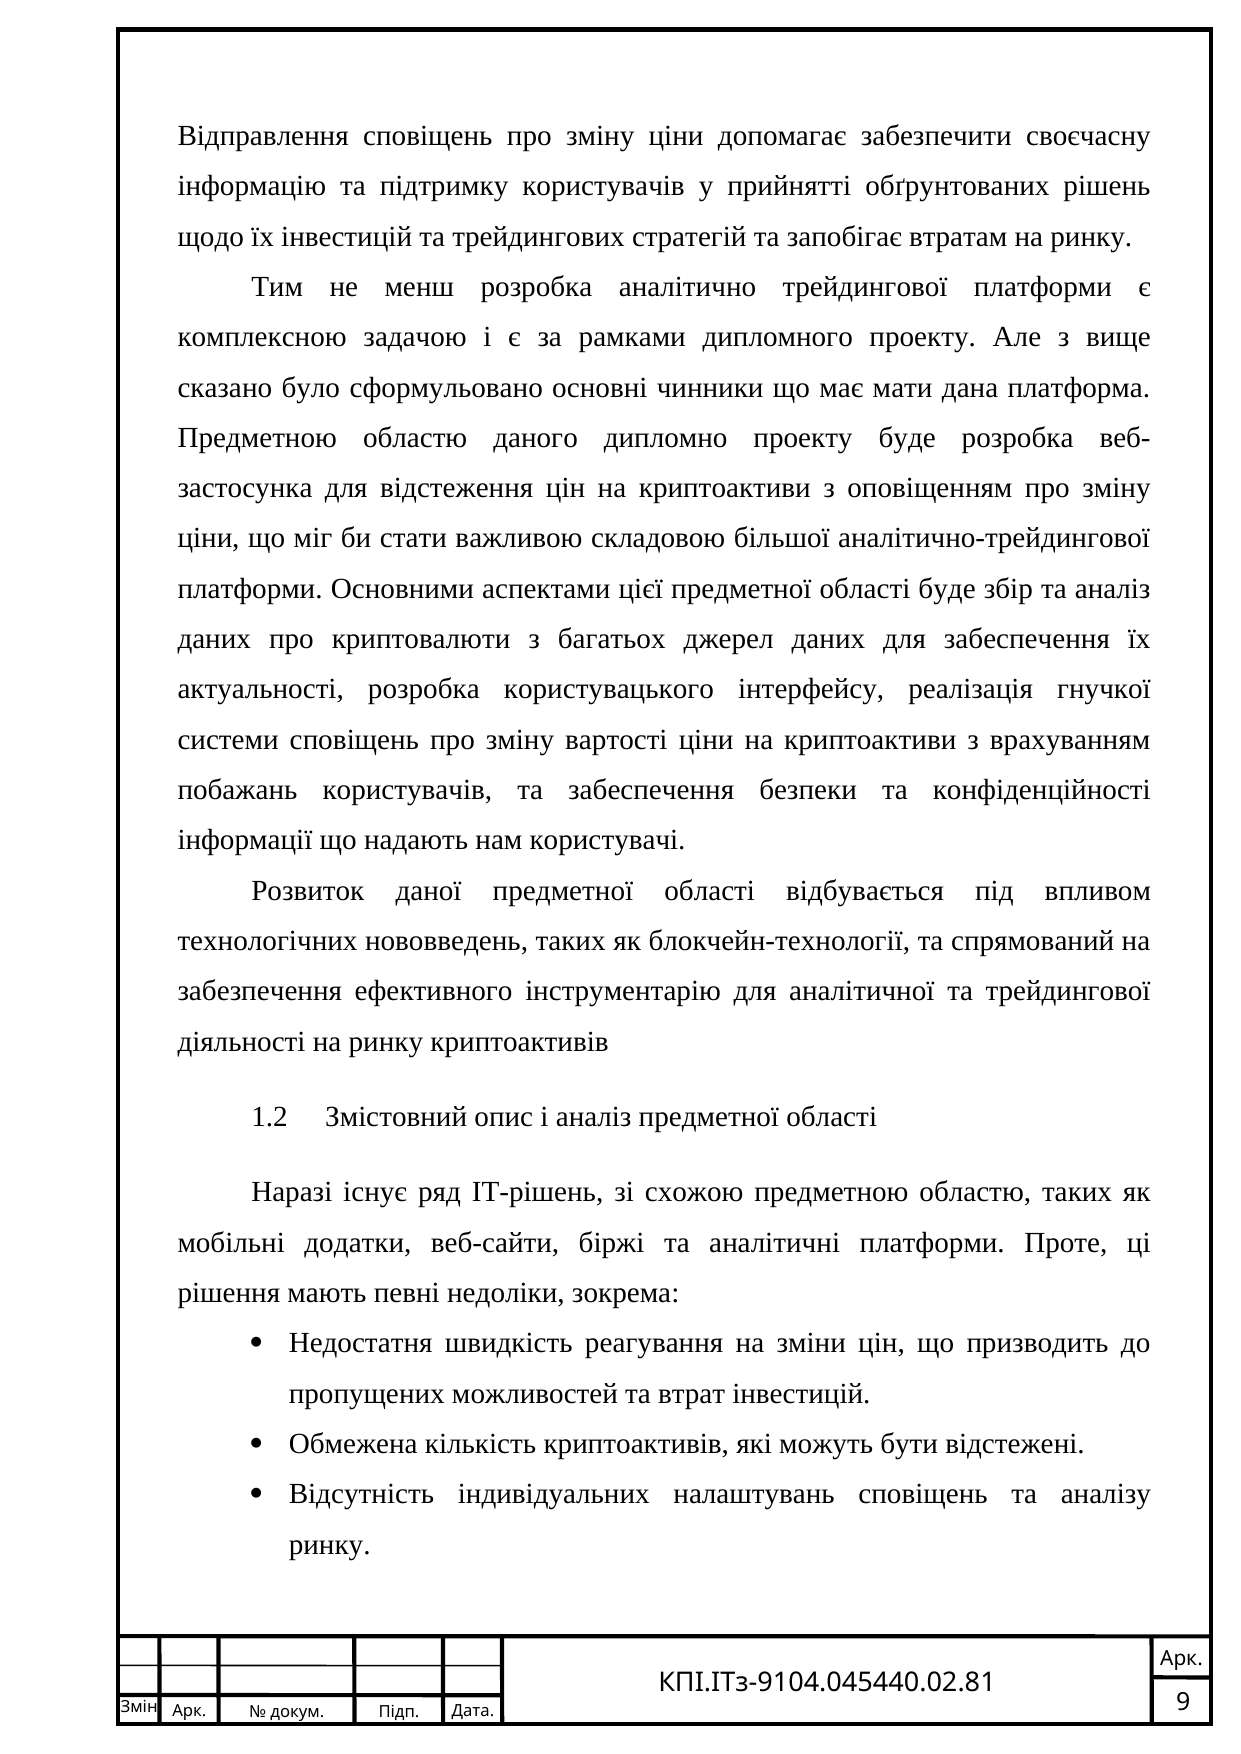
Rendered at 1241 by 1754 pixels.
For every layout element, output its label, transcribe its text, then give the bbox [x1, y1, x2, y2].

list Недостатня швидкість реагування на зміни цін, що призводить до пропущених можливостей та втрат інвестицій. [251, 1325, 1152, 1409]
list Відсутність індивідуальних налаштувань сповіщень та аналізу ринку. [251, 1476, 1152, 1560]
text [177, 118, 1152, 252]
text Розвиток даної предметної області відбувається під впливом технологічних нововведень, таких як блокчейн-технології, та спрямований на забезпечення ефективного інструментарію для аналітичної та трейдингової діяльності на ринку криптоактивів [177, 873, 1152, 1057]
subtitle Змістовний опис і аналіз предметної області [251, 1099, 1152, 1133]
text Наразі існує ряд ІТ-рішень, зі схожою предметною областю, таких як мобільні додатки, веб-сайти, біржі та аналітичні платформи. Проте, ці рішення мають певні недоліки, зокрема: [177, 1174, 1152, 1308]
text Тим не менш розробка аналітично трейдингової платформи є комплексною задачою і є за рамками дипломного проекту. Але з вище сказано було сформульовано основні чинники що має мати дана платформа. Предметною областю даного дипломно проекту буде розробка веб-застосунка для відстеження цін на криптоактиви з оповіщенням про зміну ціни, що міг би стати важливою складовою більшої аналітично-трейдингової платформи. Основними аспектами цієї предметної області буде збір та аналіз даних про криптовалюти з багатьох джерел даних для забеспечення їх актуальності, розробка користувацького інтерфейсу, реалізація гнучкої системи сповіщень про зміну вартості ціни на криптоактиви з врахуванням побажань користувачів, та забеспечення безпеки та конфіденційності інформації що надають нам користувачі. [177, 269, 1152, 856]
list Обмежена кількість криптоактивів, які можуть бути відстежені. [251, 1426, 1152, 1460]
